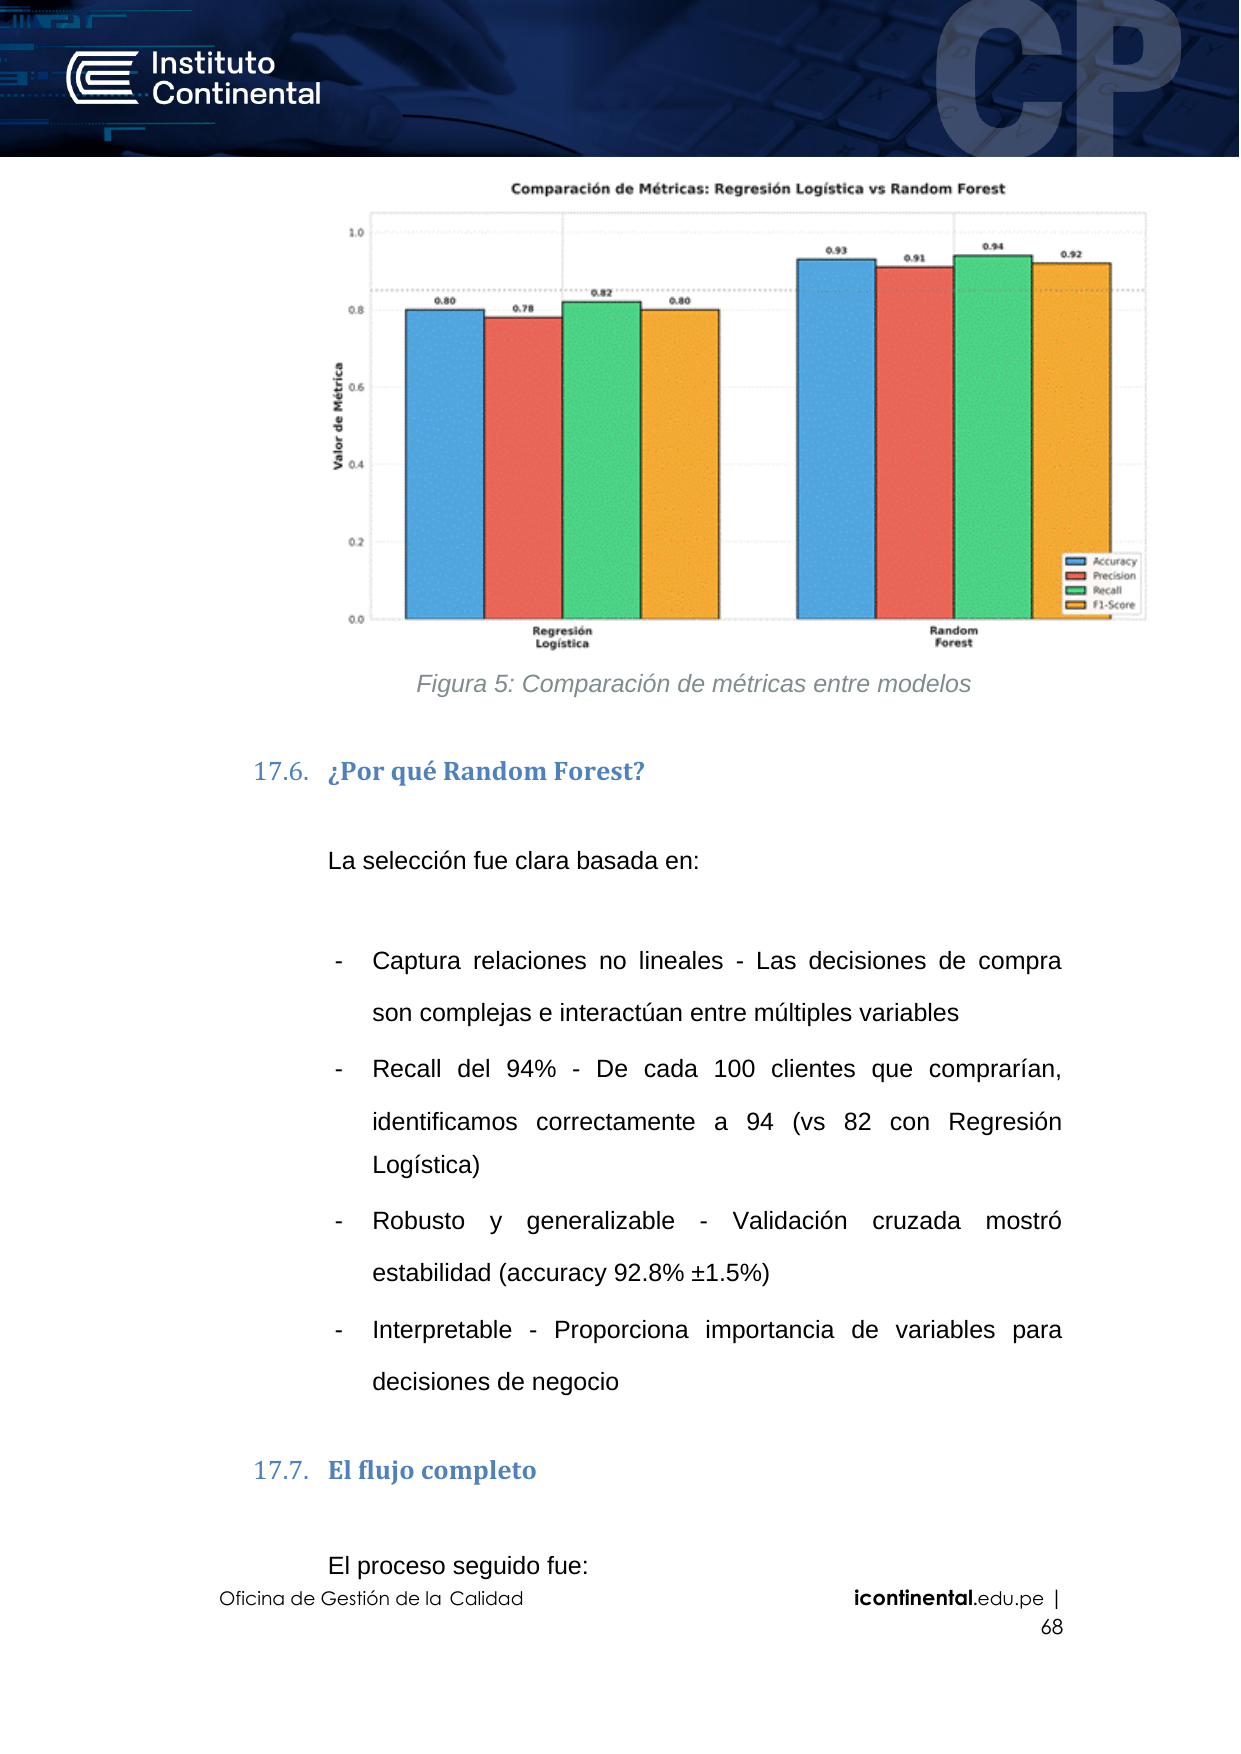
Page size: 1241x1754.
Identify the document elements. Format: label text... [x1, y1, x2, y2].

subtitle ¿Por qué Random Forest? [253, 755, 1063, 787]
picture [0, 0, 1239, 157]
text El proceso seguido fue: [328, 1551, 1063, 1579]
list Recall del 94% - De cada 100 clientes que comprarían, identificamos correctamente a 94 (vs 82 con Regresión Logística) [334, 1041, 1063, 1178]
text La selección fue clara basada en: [328, 846, 1063, 874]
text Figura 5: Comparación de métricas entre modelos [328, 669, 1063, 698]
subtitle El flujo completo [253, 1453, 1063, 1485]
list Robusto y generalizable - Validación cruzada mostró estabilidad (accuracy 92.8% ±1.5%) [334, 1193, 1063, 1287]
list Captura relaciones no lineales - Las decisiones de compra son complejas e interactúan entre múltiples variables [334, 932, 1063, 1026]
list Interpretable - Proporciona importancia de variables para decisiones de negocio [334, 1301, 1063, 1396]
picture [327, 177, 1153, 657]
